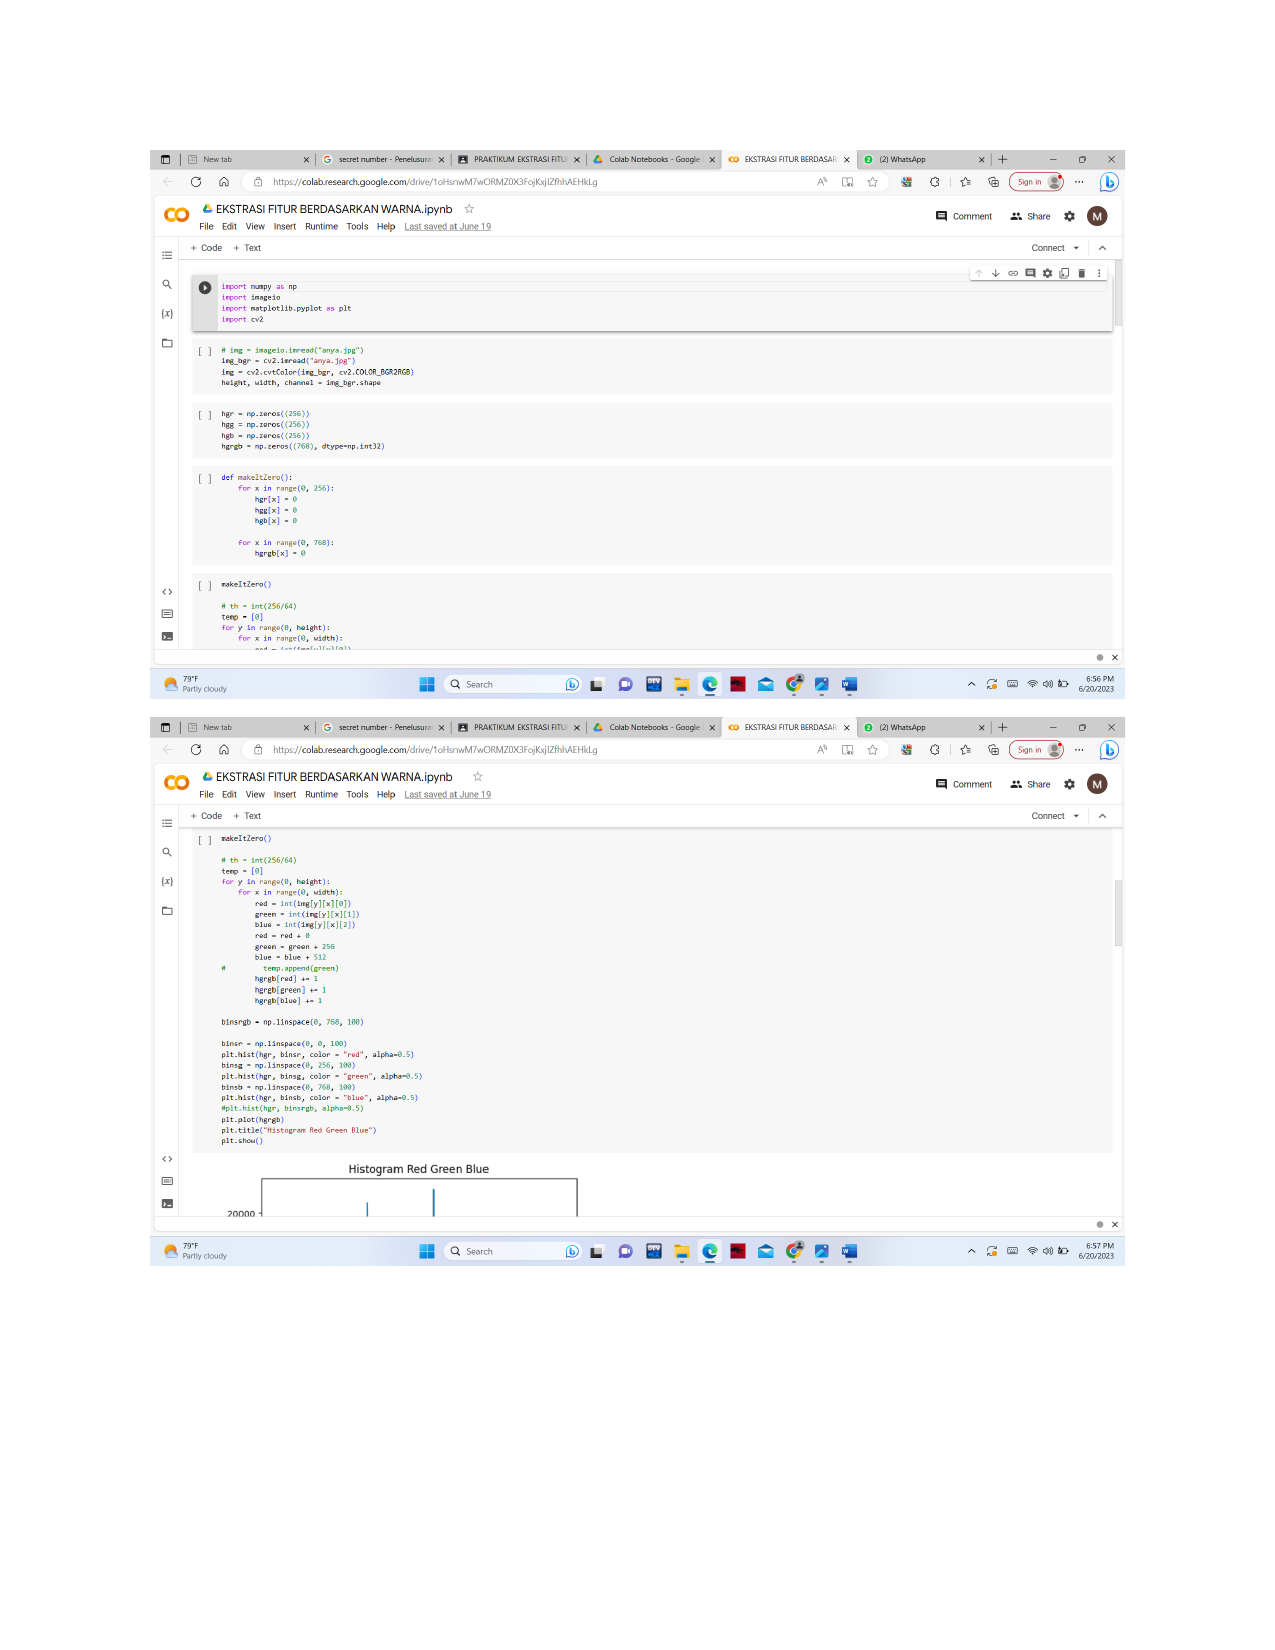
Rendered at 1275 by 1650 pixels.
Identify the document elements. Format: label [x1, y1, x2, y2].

picture [150, 717, 1125, 1266]
picture [150, 150, 1125, 699]
